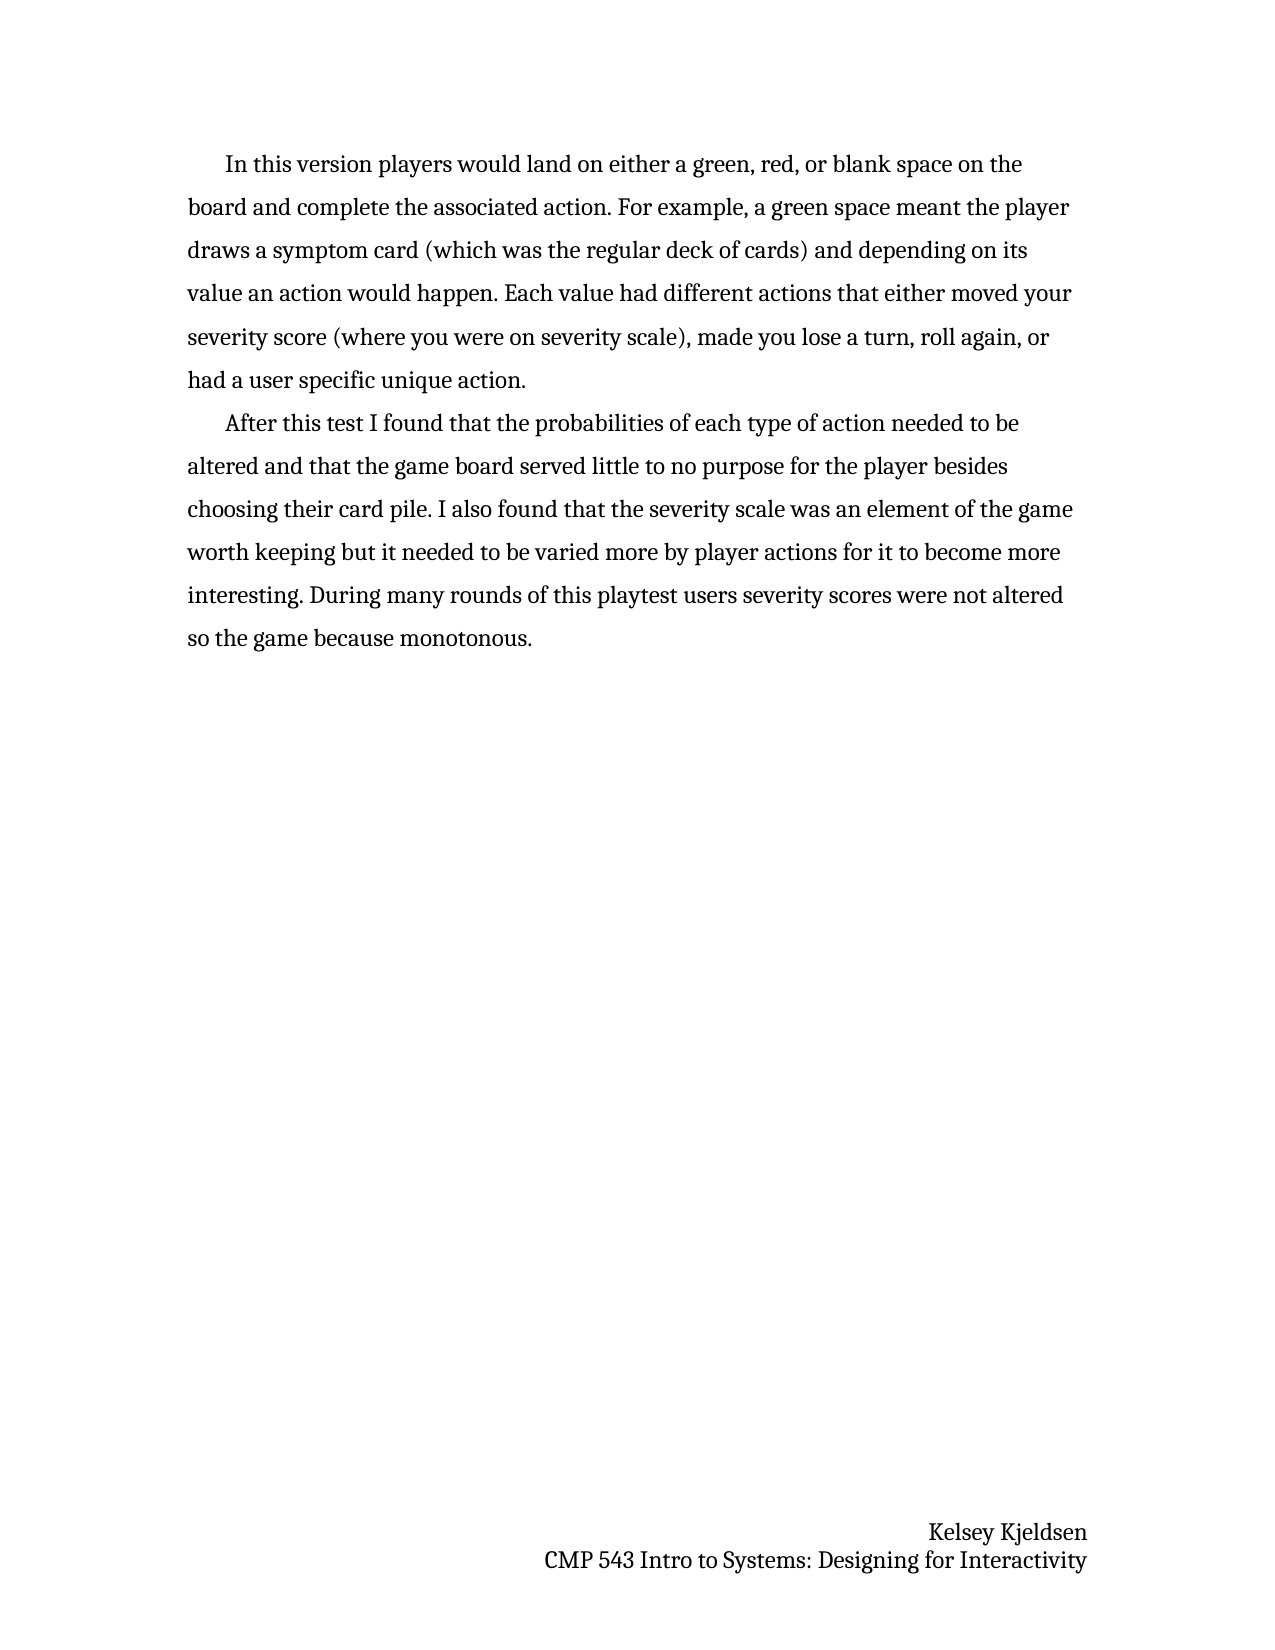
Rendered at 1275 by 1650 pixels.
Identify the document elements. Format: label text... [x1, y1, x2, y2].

text In this version players would land on either a green, red, or blank space on the board and complete the associated action. For example, a green space meant the player draws a symptom card (which was the regular deck of cards) and depending on its value an action would happen. Each value had different actions that either moved your severity score (where you were on severity scale), made you lose a turn, roll again, or had a user specific unique action. [187, 150, 1087, 394]
text After this test I found that the probabilities of each type of action needed to be altered and that the game board served little to no purpose for the player besides choosing their card pile. I also found that the severity scale was an element of the game worth keeping but it needed to be varied more by player actions for it to become more interesting. During many rounds of this playtest users severity scores were not altered so the game because monotonous. [187, 409, 1087, 653]
